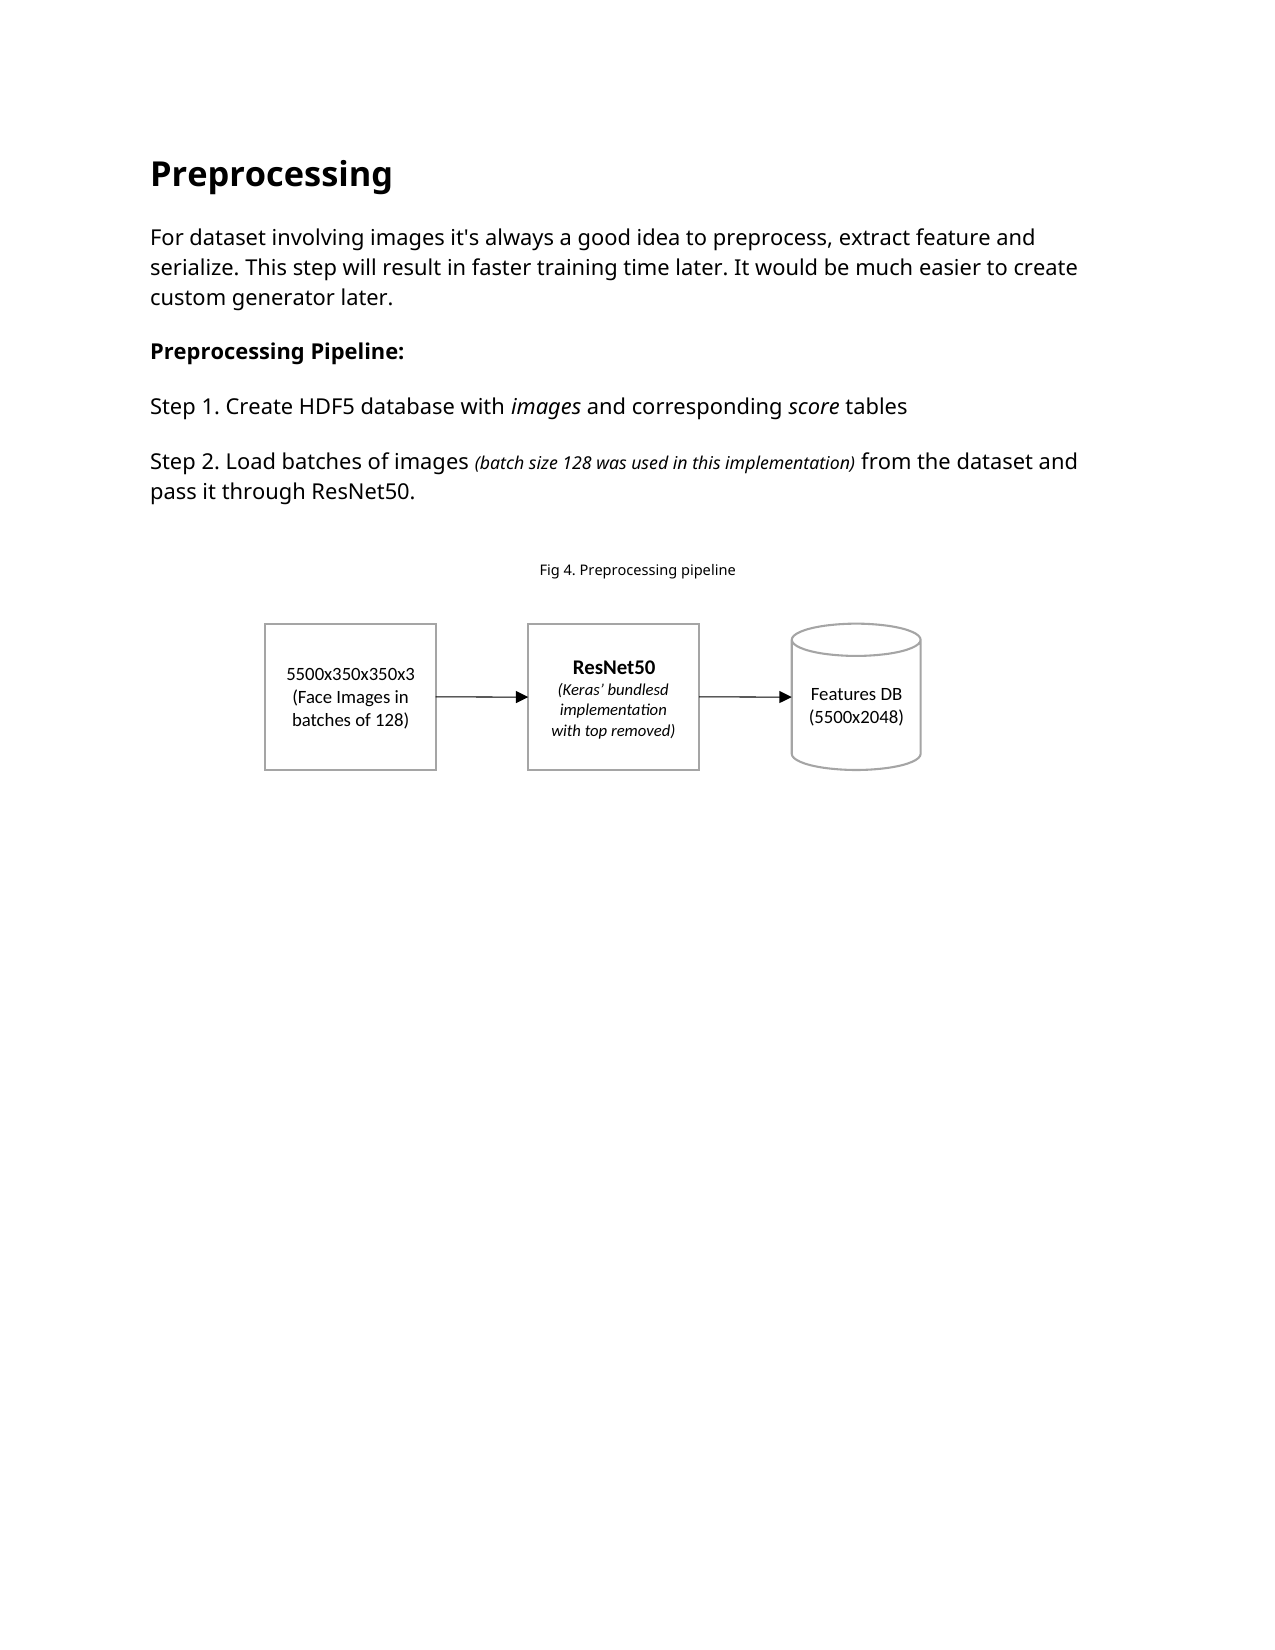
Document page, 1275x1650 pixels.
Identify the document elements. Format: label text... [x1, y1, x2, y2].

text For dataset involving images it's always a good idea to preprocess, extract feature and serialize. This step will result in faster training time later. It would be much easier to create custom generator later. [150, 222, 1125, 311]
text Fig 4. Preprocessing pipeline [150, 560, 1125, 611]
text Preprocessing [150, 150, 1125, 197]
text Preprocessing Pipeline: [150, 336, 1125, 366]
text Step 1. Create HDF5 database with images and corresponding score tables [150, 391, 1125, 421]
text Step 2. Load batches of images (batch size 128 was used in this implementation) from the dataset and pass it through ResNet50. [150, 446, 1125, 505]
